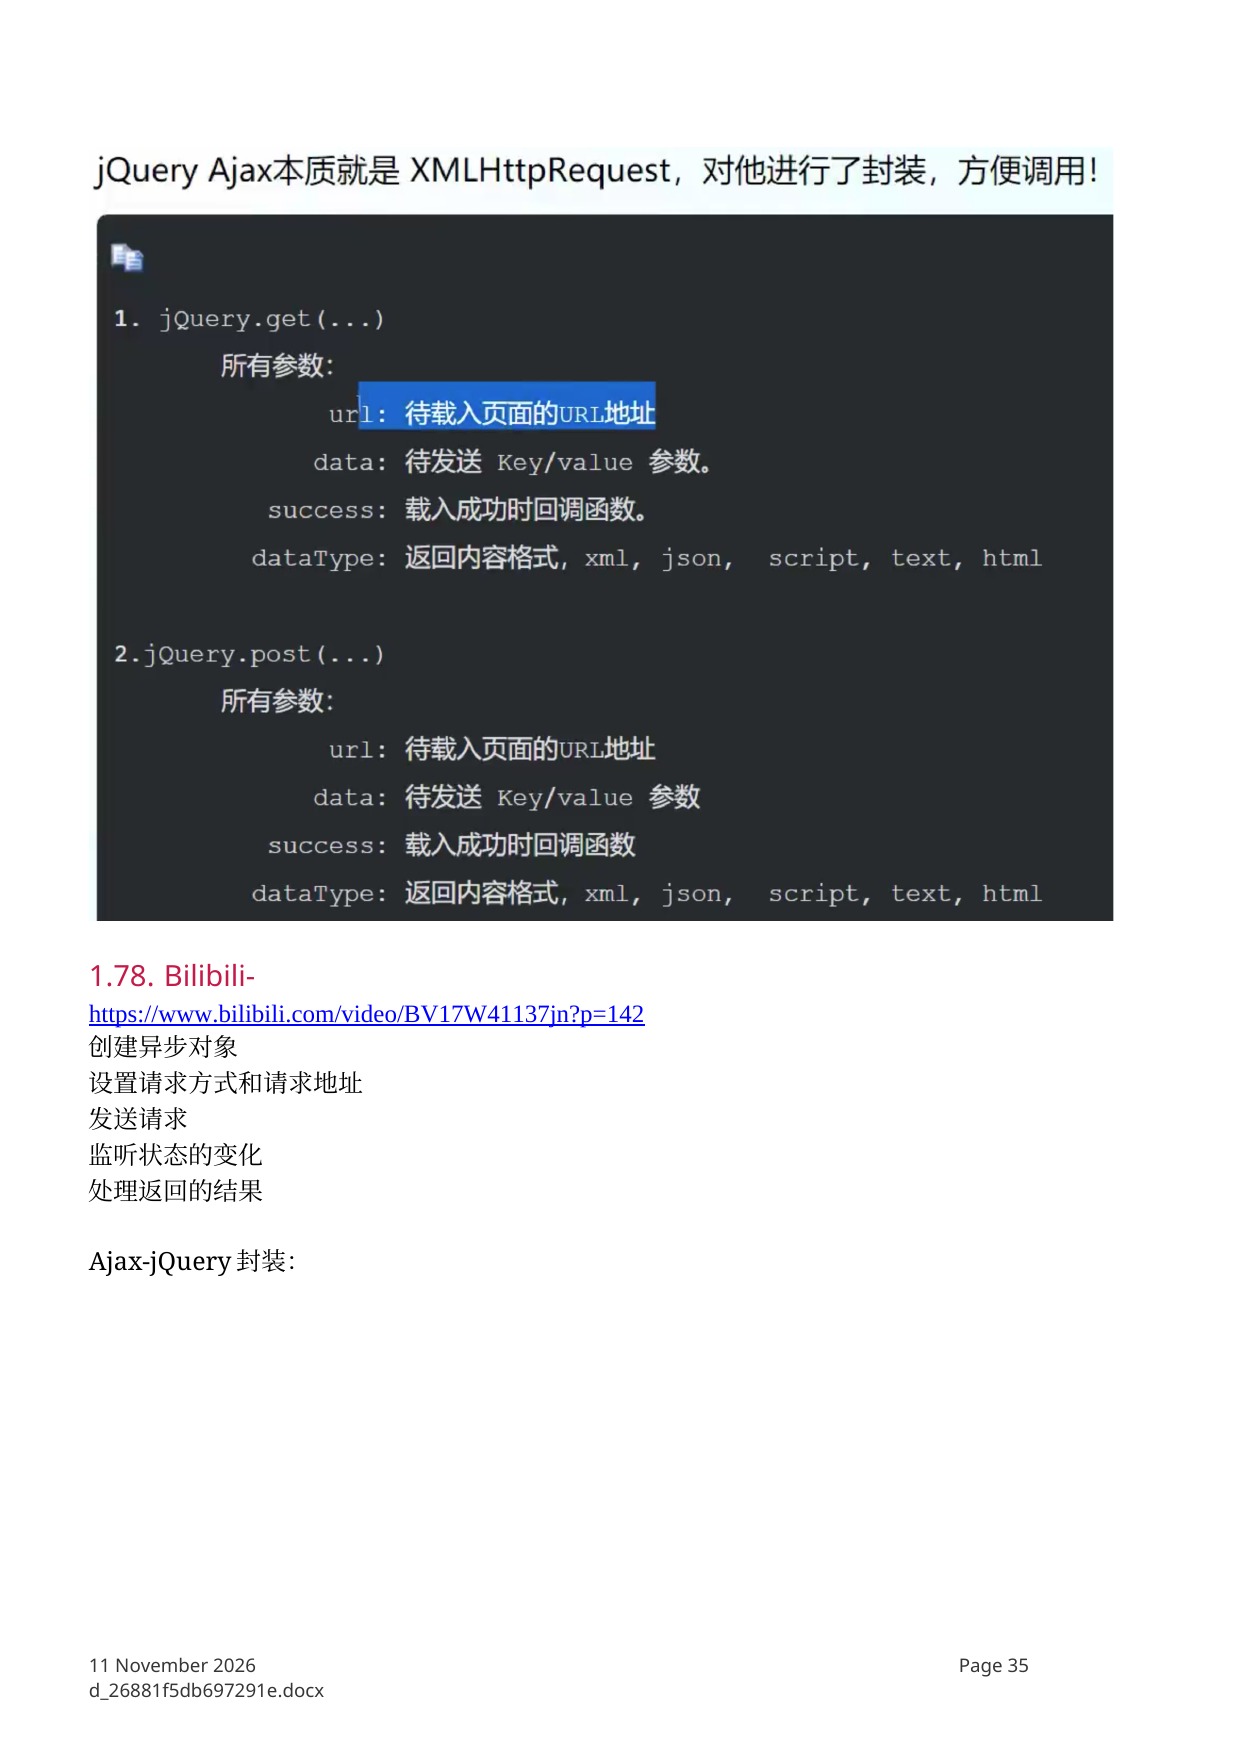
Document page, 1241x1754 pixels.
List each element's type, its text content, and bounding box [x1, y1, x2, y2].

text 创建异步对象 [89, 1028, 1152, 1064]
text https://www.bilibili.com/video/BV17W41137jn?p=142 [89, 999, 1152, 1028]
text Ajax-jQuery封装： [89, 1242, 1152, 1278]
subtitle Bilibili- [89, 956, 1155, 995]
text 监听状态的变化 [89, 1136, 1152, 1172]
picture [88, 147, 1114, 921]
text 设置请求方式和请求地址 [89, 1064, 1152, 1100]
text 处理返回的结果 [89, 1172, 1152, 1208]
text 发送请求 [89, 1100, 1152, 1136]
